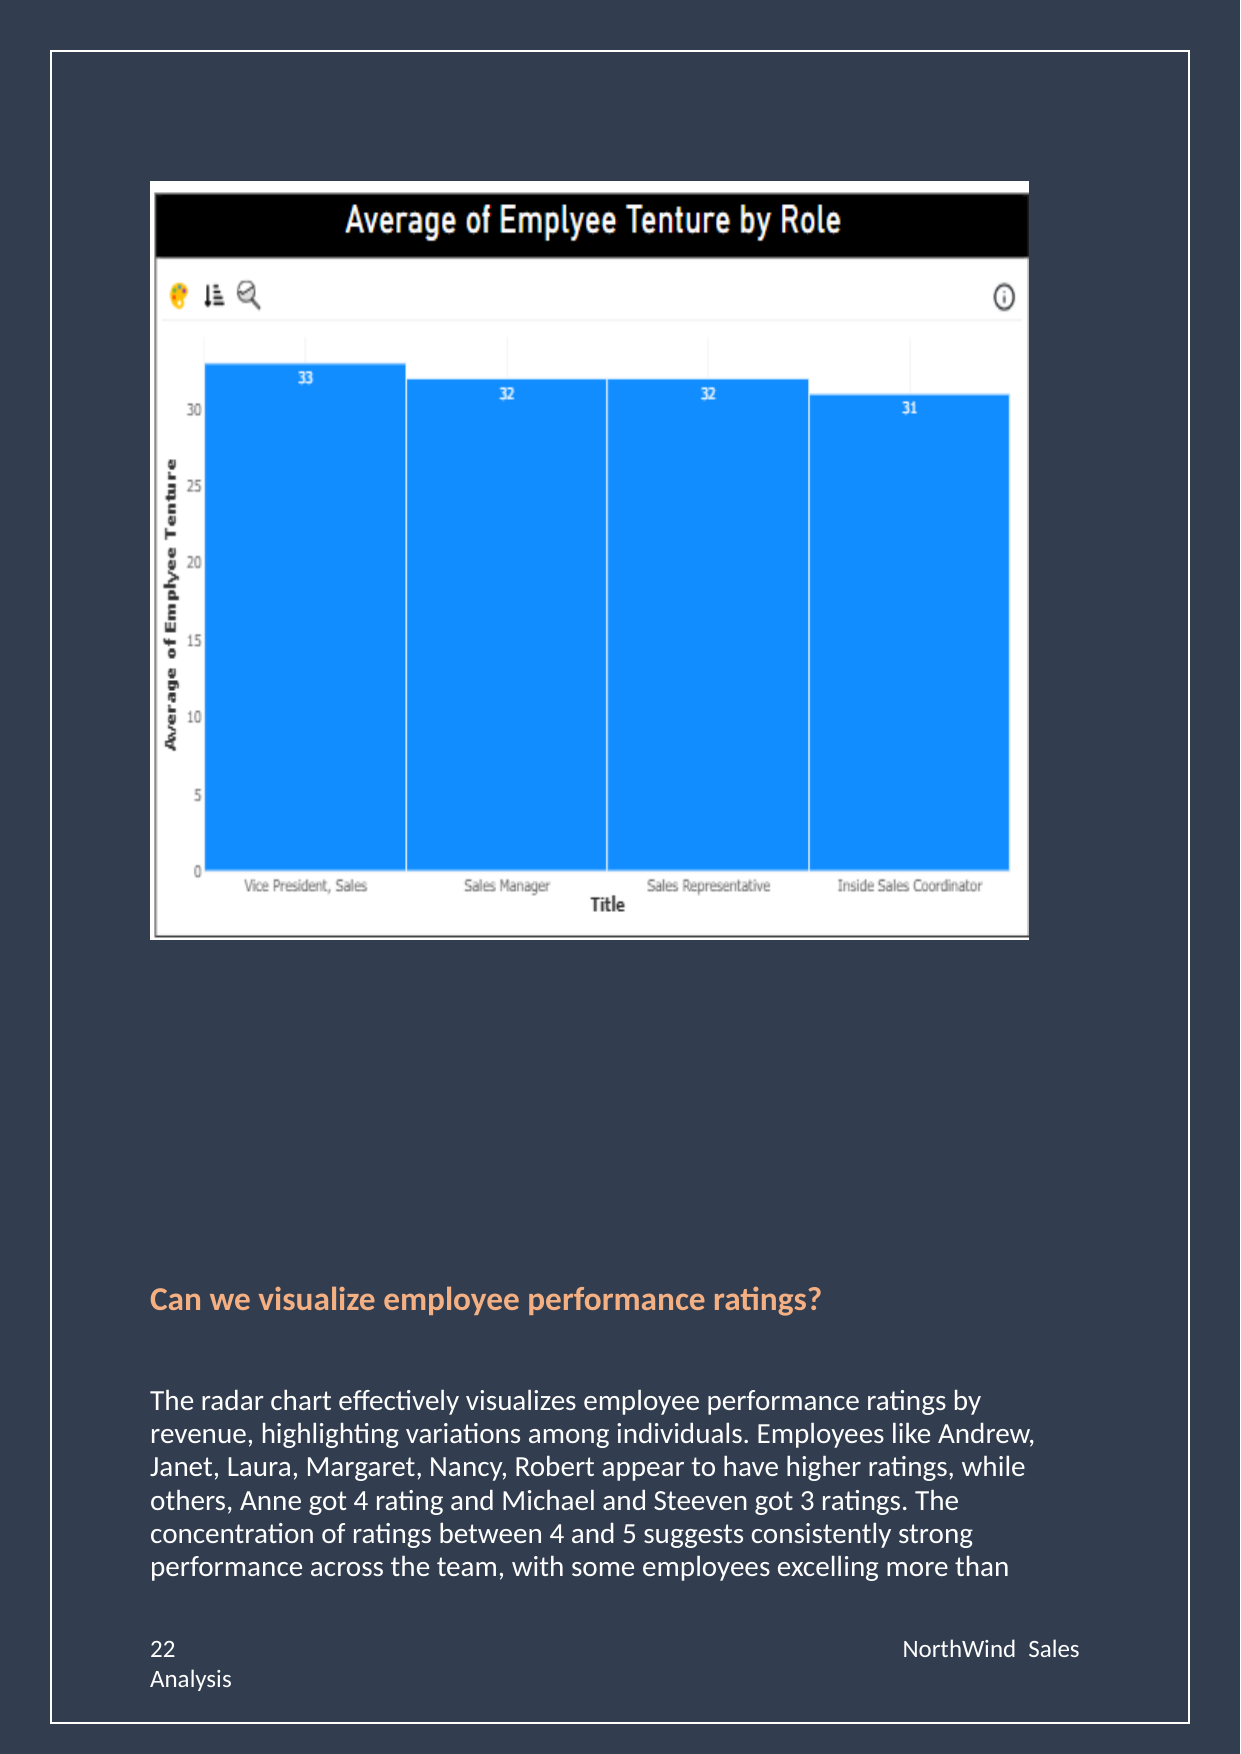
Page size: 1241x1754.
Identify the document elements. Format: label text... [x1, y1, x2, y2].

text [150, 1383, 1090, 1583]
picture [150, 181, 1029, 940]
text Can we visualize employee performance ratings? [150, 1283, 1090, 1317]
